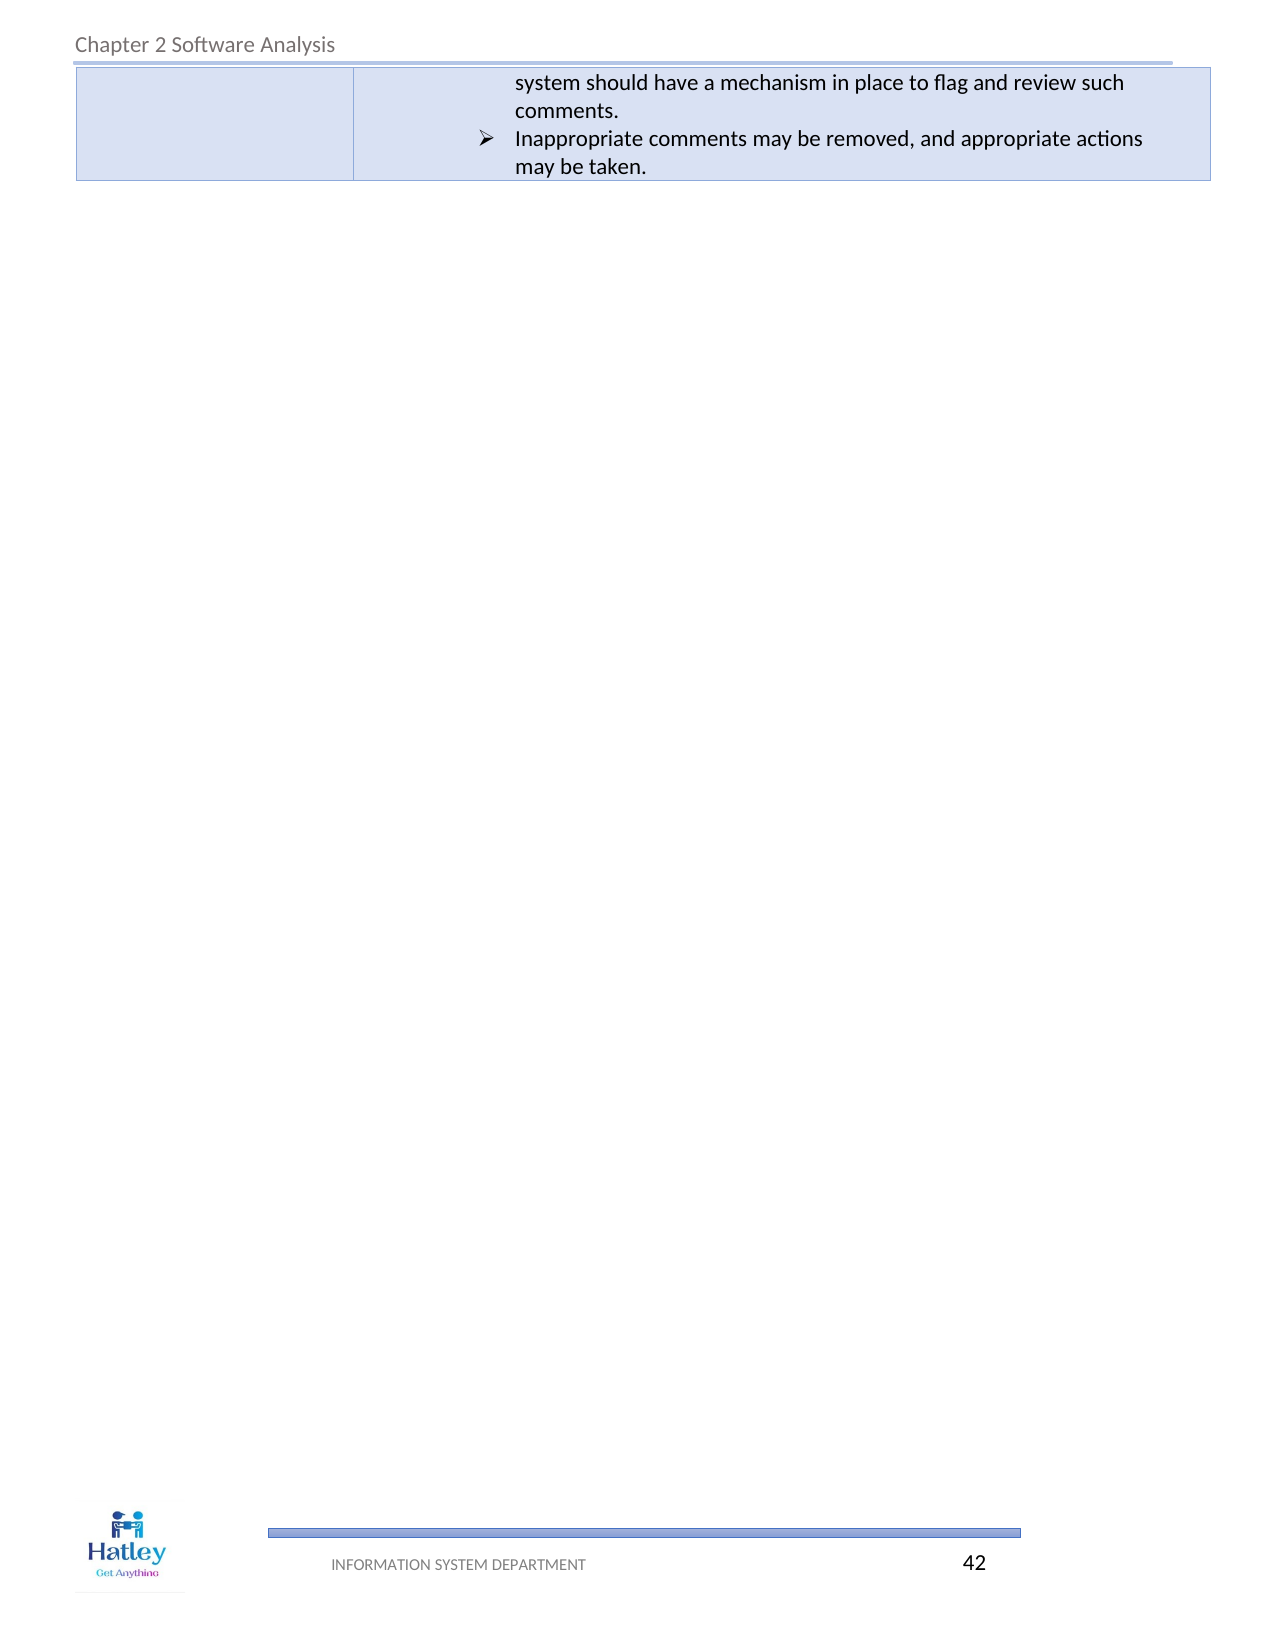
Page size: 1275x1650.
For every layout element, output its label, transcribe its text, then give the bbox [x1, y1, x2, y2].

table_cell Exceptions [77, 68, 353, 180]
picture [269, 1529, 1020, 1537]
picture [75, 1498, 185, 1593]
